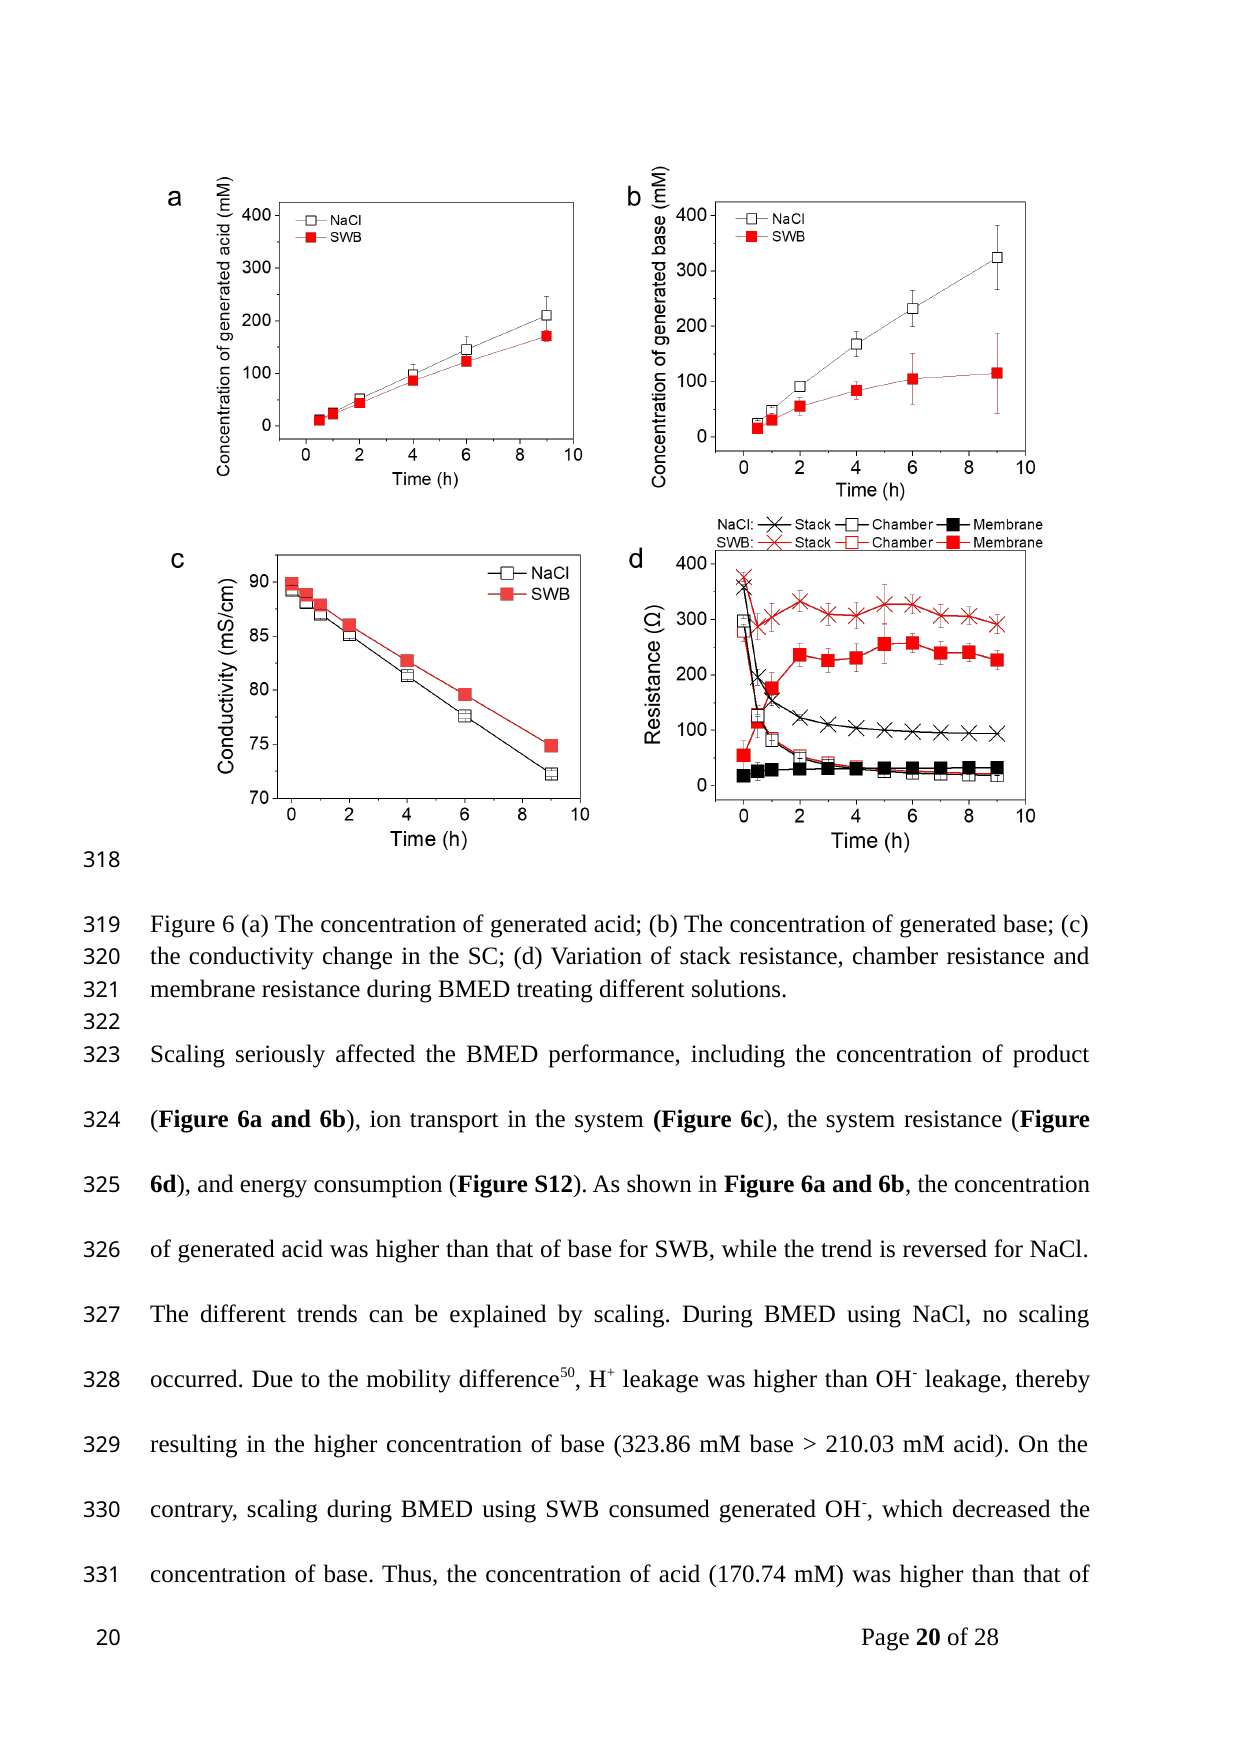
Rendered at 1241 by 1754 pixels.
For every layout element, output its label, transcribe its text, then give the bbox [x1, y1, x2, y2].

picture [150, 162, 1089, 868]
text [150, 1037, 1090, 1589]
text Figure 6 (a) The concentration of generated acid; (b) The concentration of generated base; (c) the conductivity change in the SC; (d) Variation of stack resistance, chamber resistance and membrane resistance during BMED treating different solutions. [150, 907, 1090, 1004]
